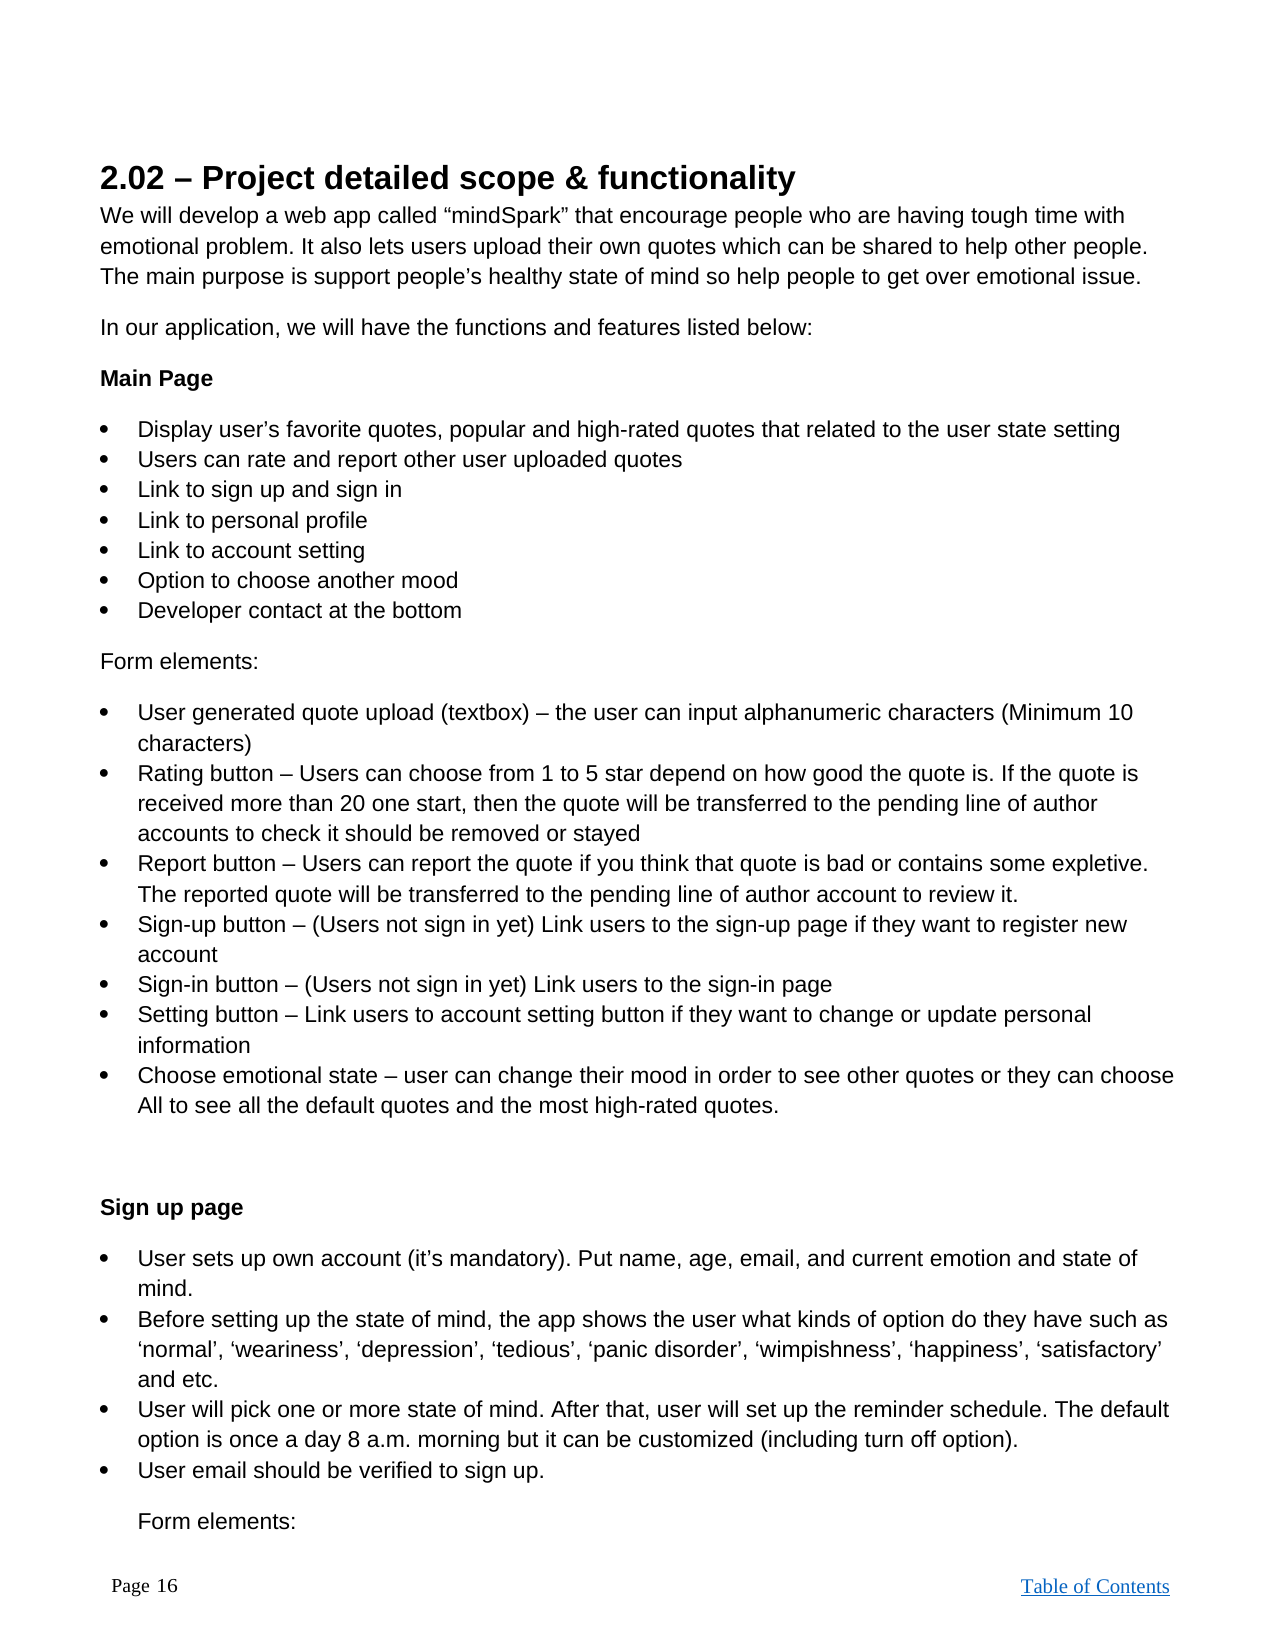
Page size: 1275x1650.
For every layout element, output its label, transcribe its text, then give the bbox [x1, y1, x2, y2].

list User generated quote upload (textbox) – the user can input alphanumeric characters (Minimum 10 characters) [100, 699, 1175, 756]
list User will pick one or more state of mind. After that, user will set up the reminder schedule. The default option is once a day 8 a.m. morning but it can be customized (including turn off option). [100, 1396, 1175, 1453]
list Link to sign up and sign in [100, 476, 1175, 503]
list Option to choose another mood [100, 567, 1175, 593]
list Setting button – Link users to account setting button if they want to change or update personal information [100, 1001, 1175, 1058]
subtitle 2.02 – Project detailed scope & functionality [100, 158, 1175, 197]
list User email should be verified to sign up. [100, 1457, 1175, 1483]
list Report button – Users can report the quote if you think that quote is bad or contains some expletive. The reported quote will be transferred to the pending line of author account to review it. [100, 850, 1175, 907]
list Display user’s favorite quotes, popular and high-rated quotes that related to the user state setting [100, 416, 1175, 442]
list Link to personal profile [100, 507, 1175, 533]
text Main Page [100, 365, 1175, 391]
list Sign-in button – (Users not sign in yet) Link users to the sign-in page [100, 971, 1175, 998]
text Sign up page [100, 1194, 1175, 1221]
list Users can rate and report other user uploaded quotes [100, 446, 1175, 473]
text Form elements: [100, 648, 1175, 675]
list Before setting up the state of mind, the app shows the user what kinds of option do they have such as ‘normal’, ‘weariness’, ‘depression’, ‘tedious’, ‘panic disorder’, ‘wimpishness’, ‘happiness’, ‘satisfactory’ and etc. [100, 1306, 1175, 1392]
list Developer contact at the bottom [100, 597, 1175, 624]
text Form elements: [137, 1508, 1175, 1534]
list Choose emotional state – user can change their mood in order to see other quotes or they can choose All to see all the default quotes and the most high-rated quotes. [100, 1062, 1175, 1118]
list Rating button – Users can choose from 1 to 5 star depend on how good the quote is. If the quote is received more than 20 one start, then the quote will be transferred to the pending line of author accounts to check it should be removed or stayed [100, 760, 1175, 847]
list User sets up own account (it’s mandatory). Put name, age, email, and current emotion and state of mind. [100, 1245, 1175, 1302]
list Link to account setting [100, 537, 1175, 563]
text We will develop a web app called “mindSpark” that encourage people who are having tough time with emotional problem. It also lets users upload their own quotes which can be shared to help other people. The main purpose is support people’s healthy state of mind so help people to get over emotional issue. [100, 202, 1175, 289]
text In our application, we will have the functions and features listed below: [100, 314, 1175, 340]
list Sign-up button – (Users not sign in yet) Link users to the sign-up page if they want to register new account [100, 911, 1175, 967]
